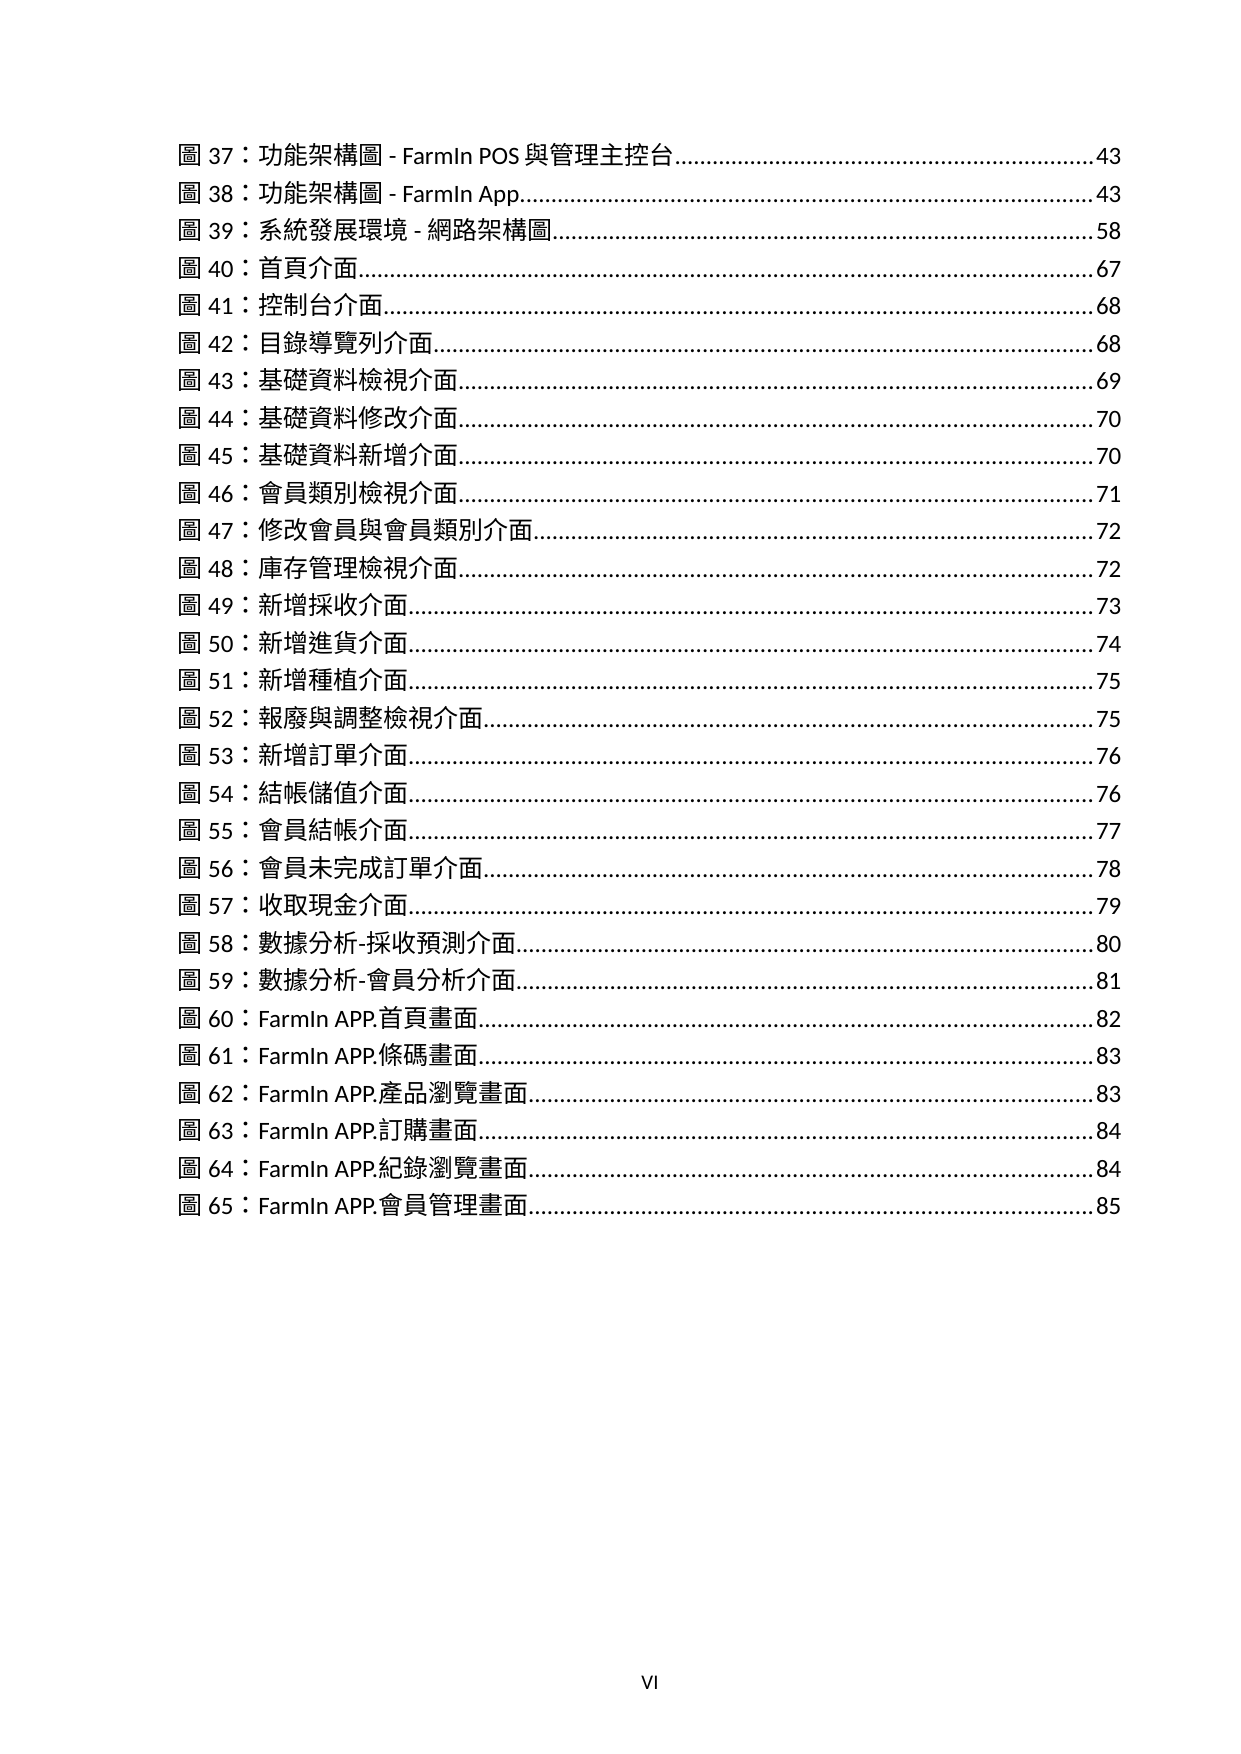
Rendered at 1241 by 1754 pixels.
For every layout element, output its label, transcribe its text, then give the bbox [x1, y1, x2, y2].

text 圖 56：會員未完成訂單介面 78 [177, 847, 1122, 885]
text 圖 52：報廢與調整檢視介面 75 [177, 697, 1122, 735]
text 圖 41：控制台介面 68 [177, 285, 1122, 322]
text 圖 45：基礎資料新增介面 70 [177, 435, 1122, 472]
text 圖 37：功能架構圖 - FarmIn POS與管理主控台 43 [177, 135, 1122, 172]
text 圖 59：數據分析-會員分析介面 81 [177, 960, 1122, 997]
text 圖 60：FarmIn APP.首頁畫面 82 [177, 997, 1122, 1035]
text 圖 44：基礎資料修改介面 70 [177, 397, 1122, 435]
text 圖 62：FarmIn APP.產品瀏覽畫面 83 [177, 1072, 1122, 1110]
text 圖 65：FarmIn APP.會員管理畫面 85 [177, 1185, 1122, 1222]
text 圖 49：新增採收介面 73 [177, 585, 1122, 622]
text 圖 54：結帳儲值介面 76 [177, 772, 1122, 810]
text 圖 63：FarmIn APP.訂購畫面 84 [177, 1110, 1122, 1147]
text 圖 58：數據分析-採收預測介面 80 [177, 922, 1122, 960]
text 圖 40：首頁介面 67 [177, 247, 1122, 285]
text 圖 47：修改會員與會員類別介面 72 [177, 510, 1122, 547]
text 圖 53：新增訂單介面 76 [177, 735, 1122, 772]
text 圖 38：功能架構圖 - FarmIn App. 43 [177, 172, 1122, 210]
text 圖 46：會員類別檢視介面 71 [177, 472, 1122, 510]
text 圖 61：FarmIn APP.條碼畫面 83 [177, 1035, 1122, 1072]
text 圖 42：目錄導覽列介面 68 [177, 322, 1122, 360]
text 圖 43：基礎資料檢視介面 69 [177, 360, 1122, 397]
text 圖 48：庫存管理檢視介面 72 [177, 547, 1122, 585]
text 圖 51：新增種植介面 75 [177, 660, 1122, 697]
text 圖 50：新增進貨介面 74 [177, 622, 1122, 660]
text 圖 57：收取現金介面 79 [177, 885, 1122, 922]
text 圖 55：會員結帳介面 77 [177, 810, 1122, 847]
text 圖 39：系統發展環境 - 網路架構圖 58 [177, 210, 1122, 247]
text 圖 64：FarmIn APP.紀錄瀏覽畫面 84 [177, 1147, 1122, 1185]
